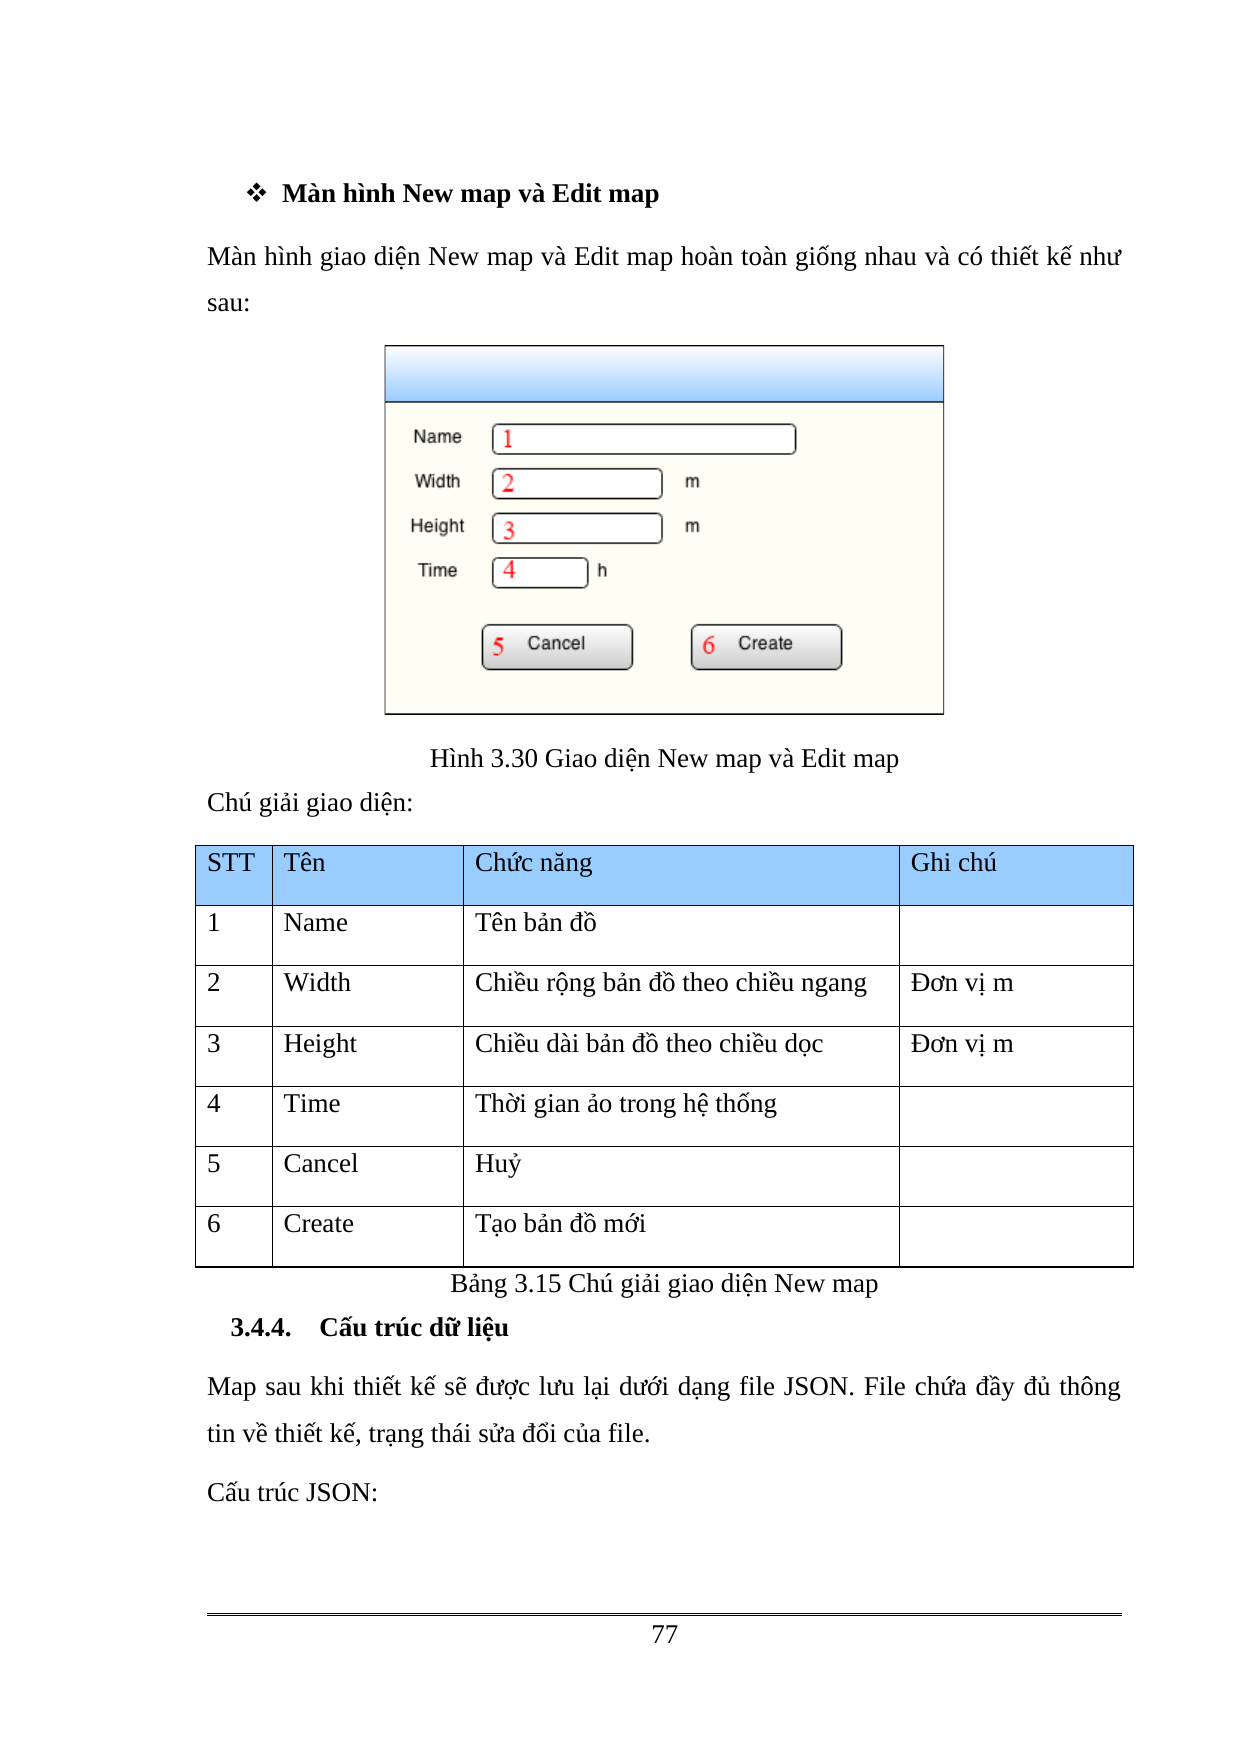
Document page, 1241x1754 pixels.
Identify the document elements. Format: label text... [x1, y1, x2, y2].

picture [384, 345, 945, 715]
table_cell [900, 1087, 1133, 1146]
subtitle Cấu trúc dữ liệu [230, 1311, 1122, 1342]
table_cell Width [273, 966, 463, 1026]
table_cell Height [273, 1027, 463, 1086]
table_cell Chiều dài bản đồ theo chiều dọc [464, 1027, 899, 1086]
table_header Ghi chú [900, 846, 1133, 905]
table_cell Tên bản đồ [464, 906, 899, 965]
text Cấu trúc JSON: [207, 1476, 1122, 1507]
text Màn hình giao diện New map và Edit map hoàn toàn giống nhau và có thiết kế như sau: [207, 240, 1122, 317]
table_header Chức năng [464, 846, 899, 905]
table_cell 6 [196, 1207, 272, 1266]
table_cell Huỷ [464, 1147, 899, 1206]
table_cell Đơn vị m [900, 1027, 1133, 1086]
table_cell Chiều rộng bản đồ theo chiều ngang [464, 966, 899, 1026]
table_header STT [196, 846, 272, 905]
table_cell [900, 1207, 1133, 1266]
table_cell 5 [196, 1147, 272, 1206]
text Chú giải giao diện: [207, 786, 1122, 817]
table_cell Name [273, 906, 463, 965]
table_header Tên [273, 846, 463, 905]
table_cell 2 [196, 966, 272, 1026]
table_cell 4 [196, 1087, 272, 1146]
table_cell 3 [196, 1027, 272, 1086]
table_cell Create [273, 1207, 463, 1266]
table_cell [900, 906, 1133, 965]
text Map sau khi thiết kế sẽ được lưu lại dưới dạng file JSON. File chứa đầy đủ thông tin về thiết kế, trạng thái sửa đổi của file. [207, 1370, 1122, 1448]
table_cell [900, 1147, 1133, 1206]
table_cell Đơn vị m [900, 966, 1133, 1026]
table_cell Tạo bản đồ mới [464, 1207, 899, 1266]
list Màn hình New map và Edit map [244, 177, 1122, 208]
table_cell 1 [196, 906, 272, 965]
table_cell Thời gian ảo trong hệ thống [464, 1087, 899, 1146]
table_cell Cancel [273, 1147, 463, 1206]
table_cell Time [273, 1087, 463, 1146]
